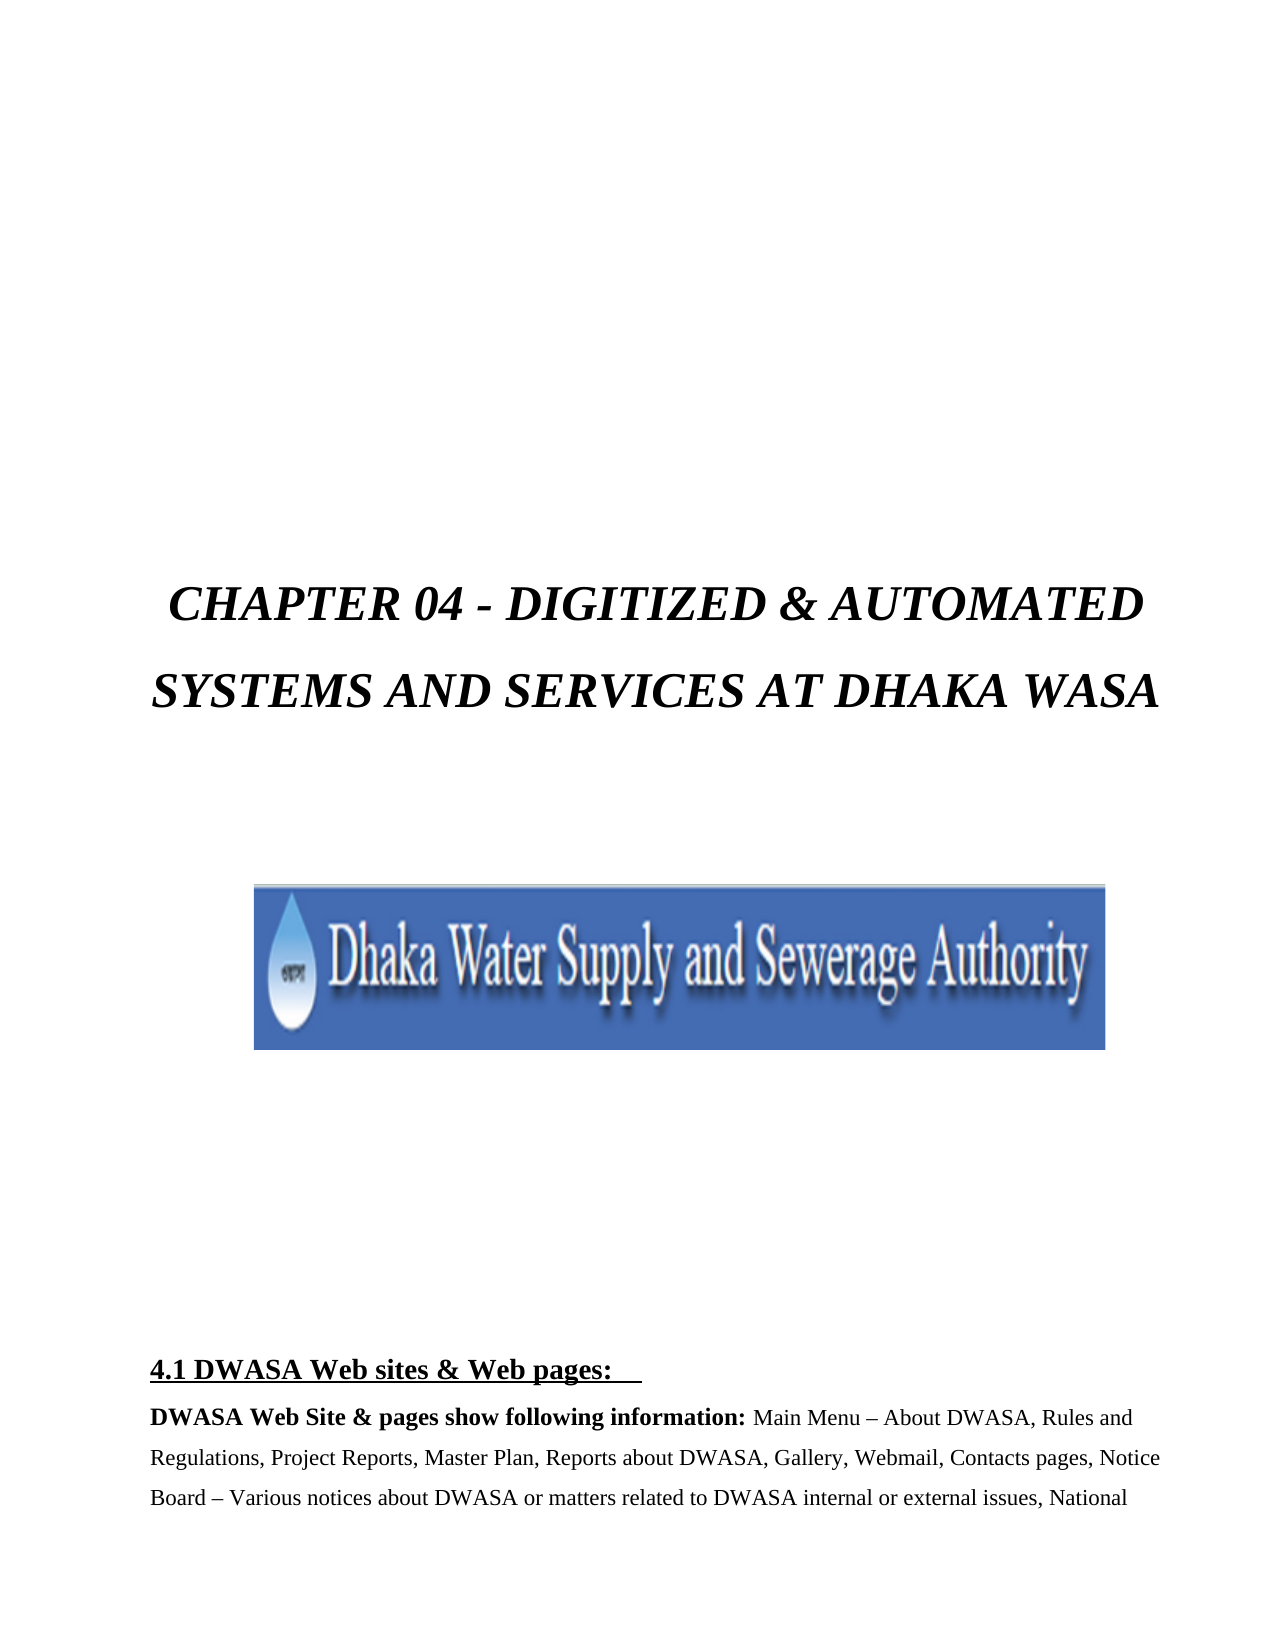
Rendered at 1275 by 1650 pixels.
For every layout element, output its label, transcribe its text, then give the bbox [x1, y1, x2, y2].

text CHAPTER 04 - Digitized & Automated Systems and Services at Dhaka WASA [150, 574, 1162, 718]
picture [253, 884, 1106, 1050]
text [150, 1402, 1162, 1510]
text 4.1 DWASA Web sites & Web pages: [150, 1352, 1162, 1386]
